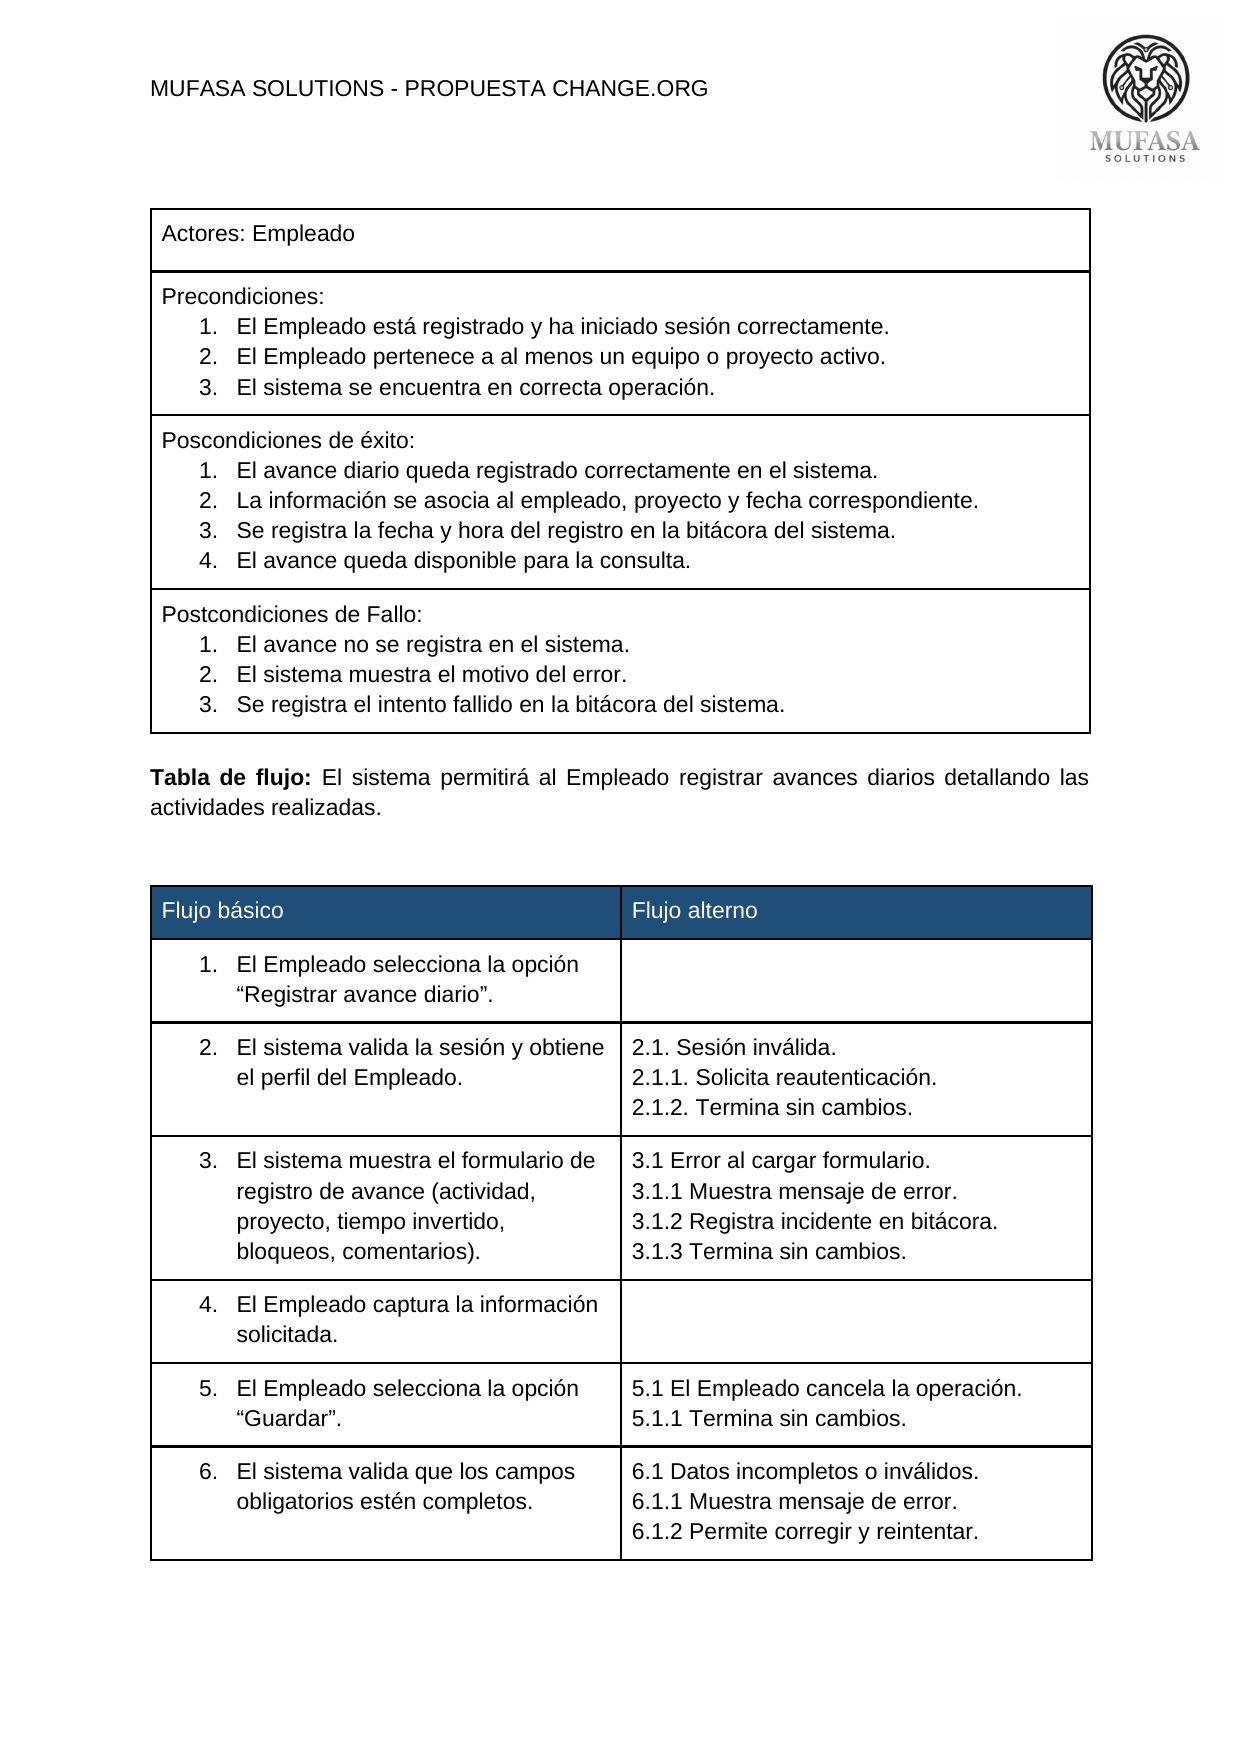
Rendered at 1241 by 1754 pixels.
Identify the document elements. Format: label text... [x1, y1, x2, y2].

table_cell El Empleado selecciona la opción “Guardar”. [152, 1364, 620, 1445]
table_cell Actores: Empleado [152, 210, 1089, 270]
text Tabla de flujo: El sistema permitirá al Empleado registrar avances diarios detallando las actividades realizadas. [150, 764, 1090, 821]
table_cell 3.1 Error al cargar formulario. 3.1.1 Muestra mensaje de error. 3.1.2 Registra incidente en bitácora. 3.1.3 Termina sin cambios. [622, 1137, 1091, 1279]
table_cell [622, 940, 1091, 1021]
table_cell El sistema muestra el formulario de registro de avance (actividad, proyecto, tiempo invertido, bloqueos, comentarios). [152, 1137, 620, 1279]
table_cell Poscondiciones de éxito: El avance diario queda registrado correctamente en el sistema. La información se asocia al empleado, proyecto y fecha correspondiente. Se registra la fecha y hora del registro en la bitácora del sistema. El avance queda disponible para la consulta. [152, 416, 1089, 588]
table_header Flujo alterno [622, 887, 1091, 938]
table_cell El sistema valida la sesión y obtiene el perfil del Empleado. [152, 1024, 620, 1135]
table_cell 5.1 El Empleado cancela la operación. 5.1.1 Termina sin cambios. [622, 1364, 1091, 1445]
picture [1056, 18, 1225, 180]
table_cell Postcondiciones de Fallo: El avance no se registra en el sistema. El sistema muestra el motivo del error. Se registra el intento fallido en la bitácora del sistema. [152, 590, 1089, 732]
table_header Flujo básico [152, 887, 620, 938]
table_cell El Empleado selecciona la opción “Registrar avance diario”. [152, 940, 620, 1021]
table_cell 2.1. Sesión inválida. 2.1.1. Solicita reautenticación. 2.1.2. Termina sin cambios. [622, 1024, 1091, 1135]
table_cell [622, 1281, 1091, 1362]
table_cell El sistema valida que los campos obligatorios estén completos. [152, 1448, 620, 1559]
table_cell 6.1 Datos incompletos o inválidos. 6.1.1 Muestra mensaje de error. 6.1.2 Permite corregir y reintentar. [622, 1448, 1091, 1559]
table_cell El Empleado captura la información solicitada. [152, 1281, 620, 1362]
table_cell Precondiciones: El Empleado está registrado y ha iniciado sesión correctamente. El Empleado pertenece a al menos un equipo o proyecto activo. El sistema se encuentra en correcta operación. [152, 273, 1089, 414]
